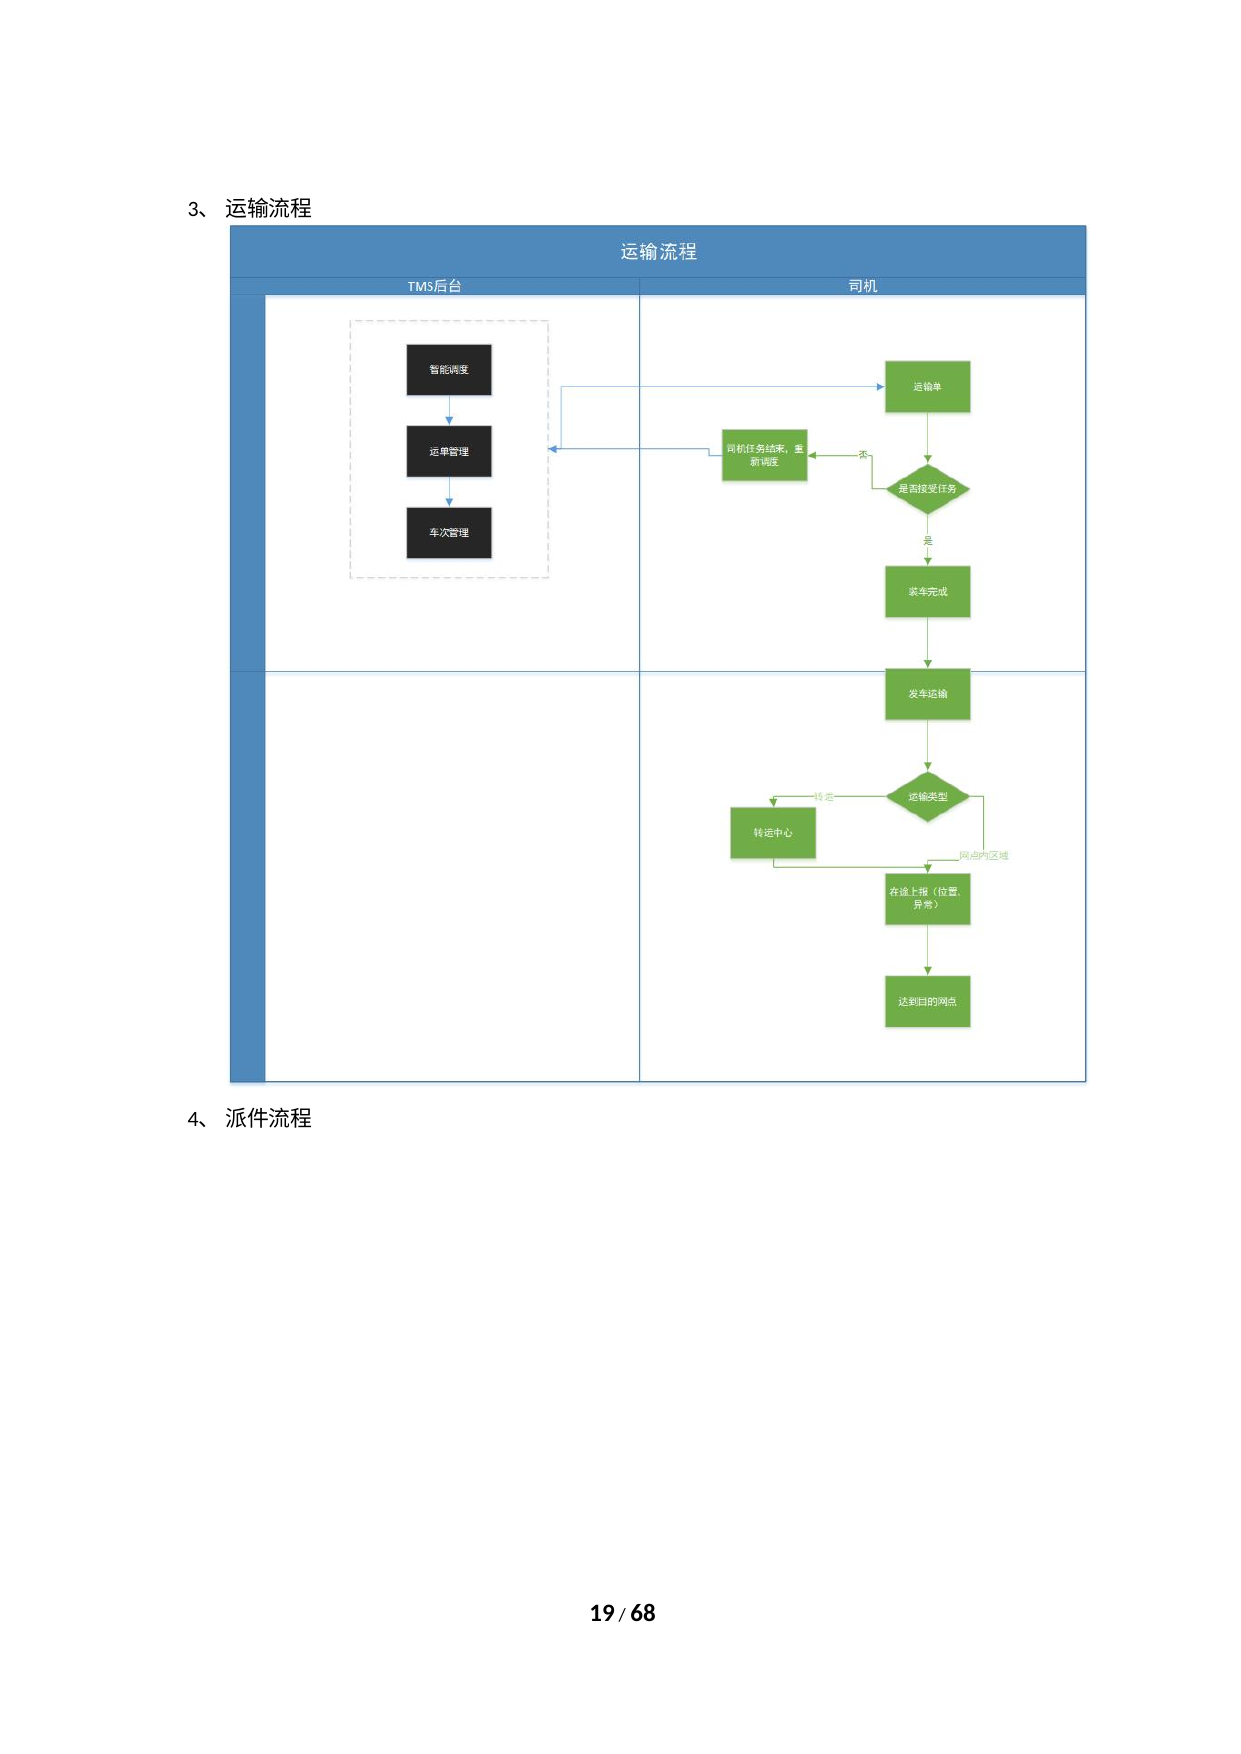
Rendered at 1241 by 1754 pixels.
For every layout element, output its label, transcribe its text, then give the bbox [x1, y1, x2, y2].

picture [225, 223, 1091, 1089]
list 派件流程 [187, 1101, 1053, 1133]
list 运输流程 [187, 191, 1053, 223]
